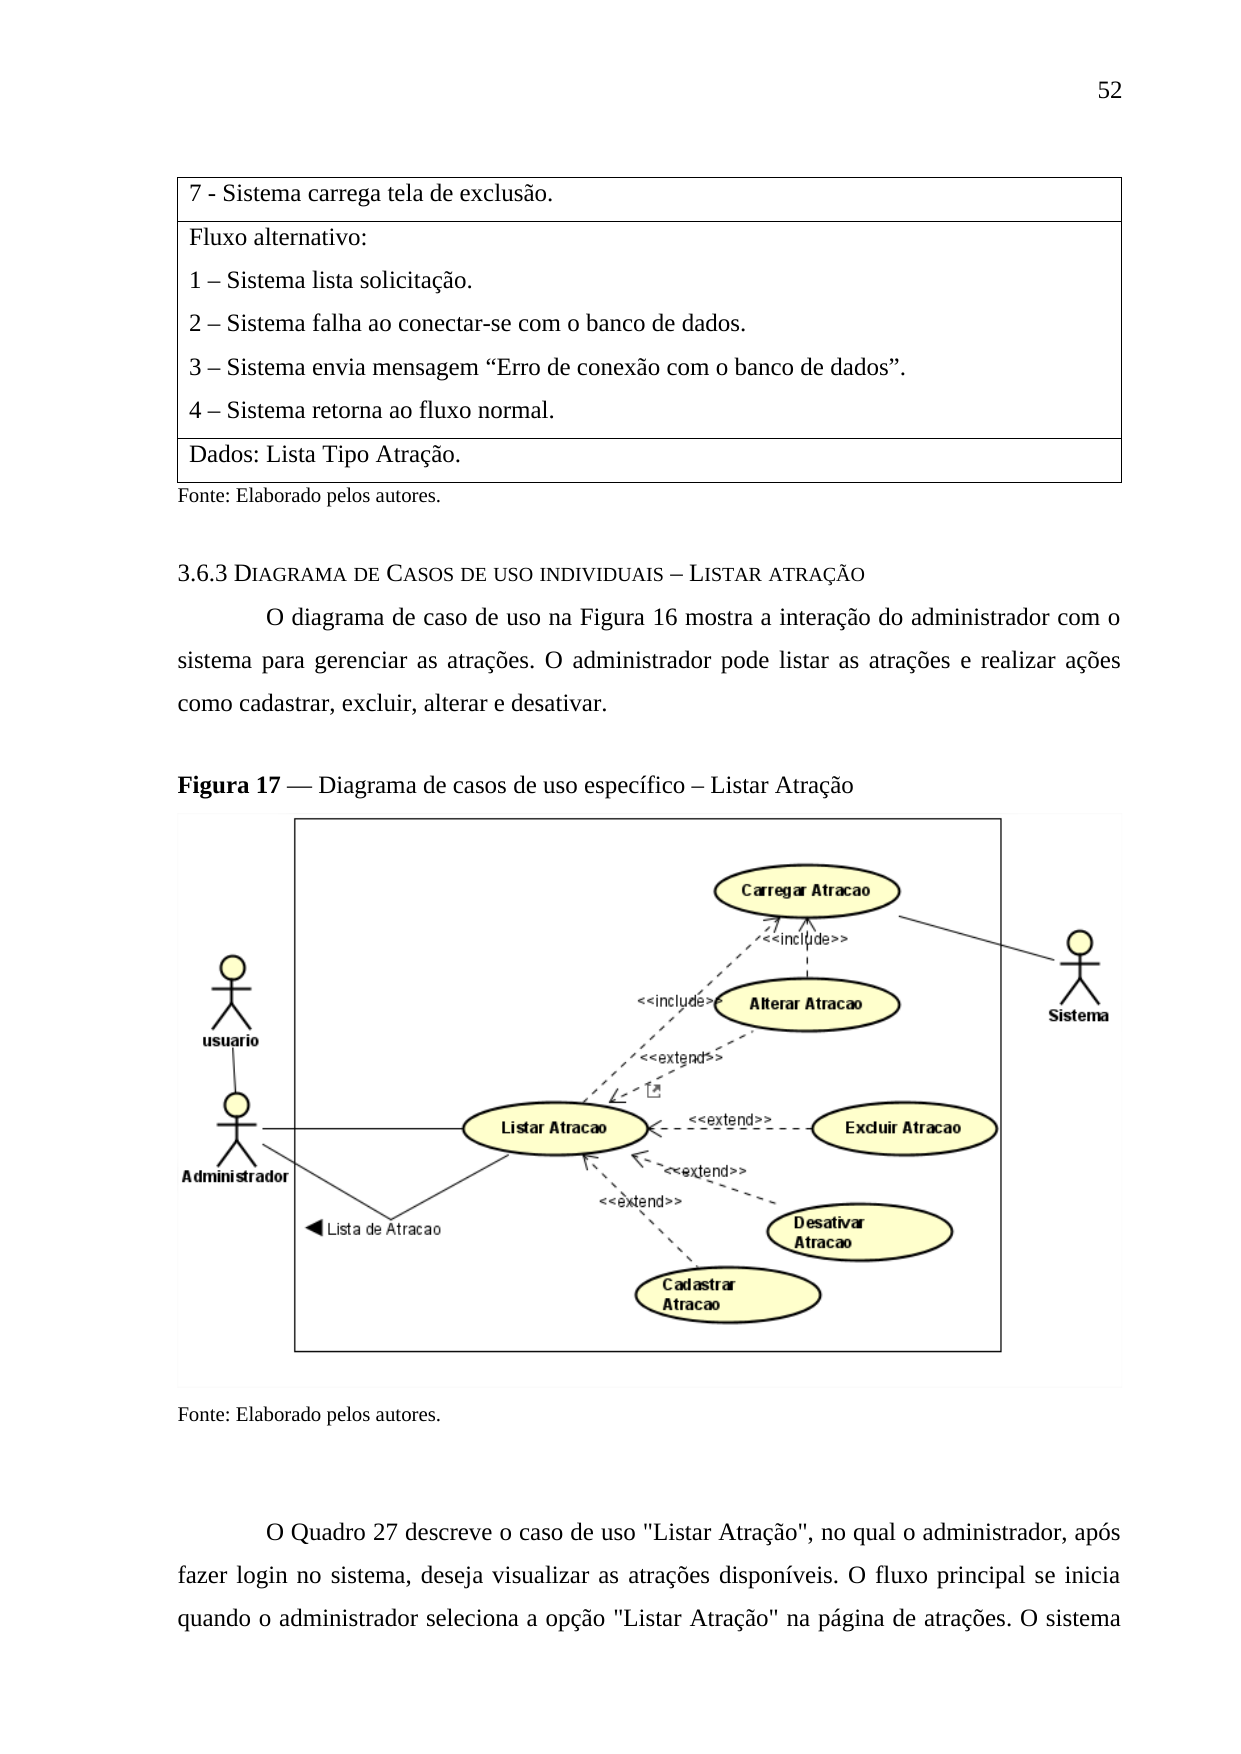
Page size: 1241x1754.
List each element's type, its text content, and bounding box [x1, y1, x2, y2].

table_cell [178, 178, 1121, 221]
text Fonte: Elaborado pelos autores. [177, 483, 1122, 507]
picture [177, 813, 1123, 1388]
text Fonte: Elaborado pelos autores. [177, 1402, 1122, 1426]
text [177, 1517, 1122, 1632]
table_cell Dados: Lista Tipo Atração. [178, 439, 1121, 482]
text Figura 17 — Diagrama de casos de uso específico – Listar Atração [177, 770, 1122, 799]
subtitle 3.6.3 Diagrama de Casos de uso individuais – Listar atração [177, 558, 1122, 587]
table_cell Fluxo alternativo: 1 – Sistema lista solicitação. 2 – Sistema falha ao conectar-se com o banco de dados. 3 – Sistema envia mensagem “Erro de conexão com o banco de dados”. 4 – Sistema retorna ao fluxo normal. [178, 222, 1121, 438]
text O diagrama de caso de uso na Figura 16 mostra a interação do administrador com o sistema para gerenciar as atrações. O administrador pode listar as atrações e realizar ações como cadastrar, excluir, alterar e desativar. [177, 602, 1122, 717]
